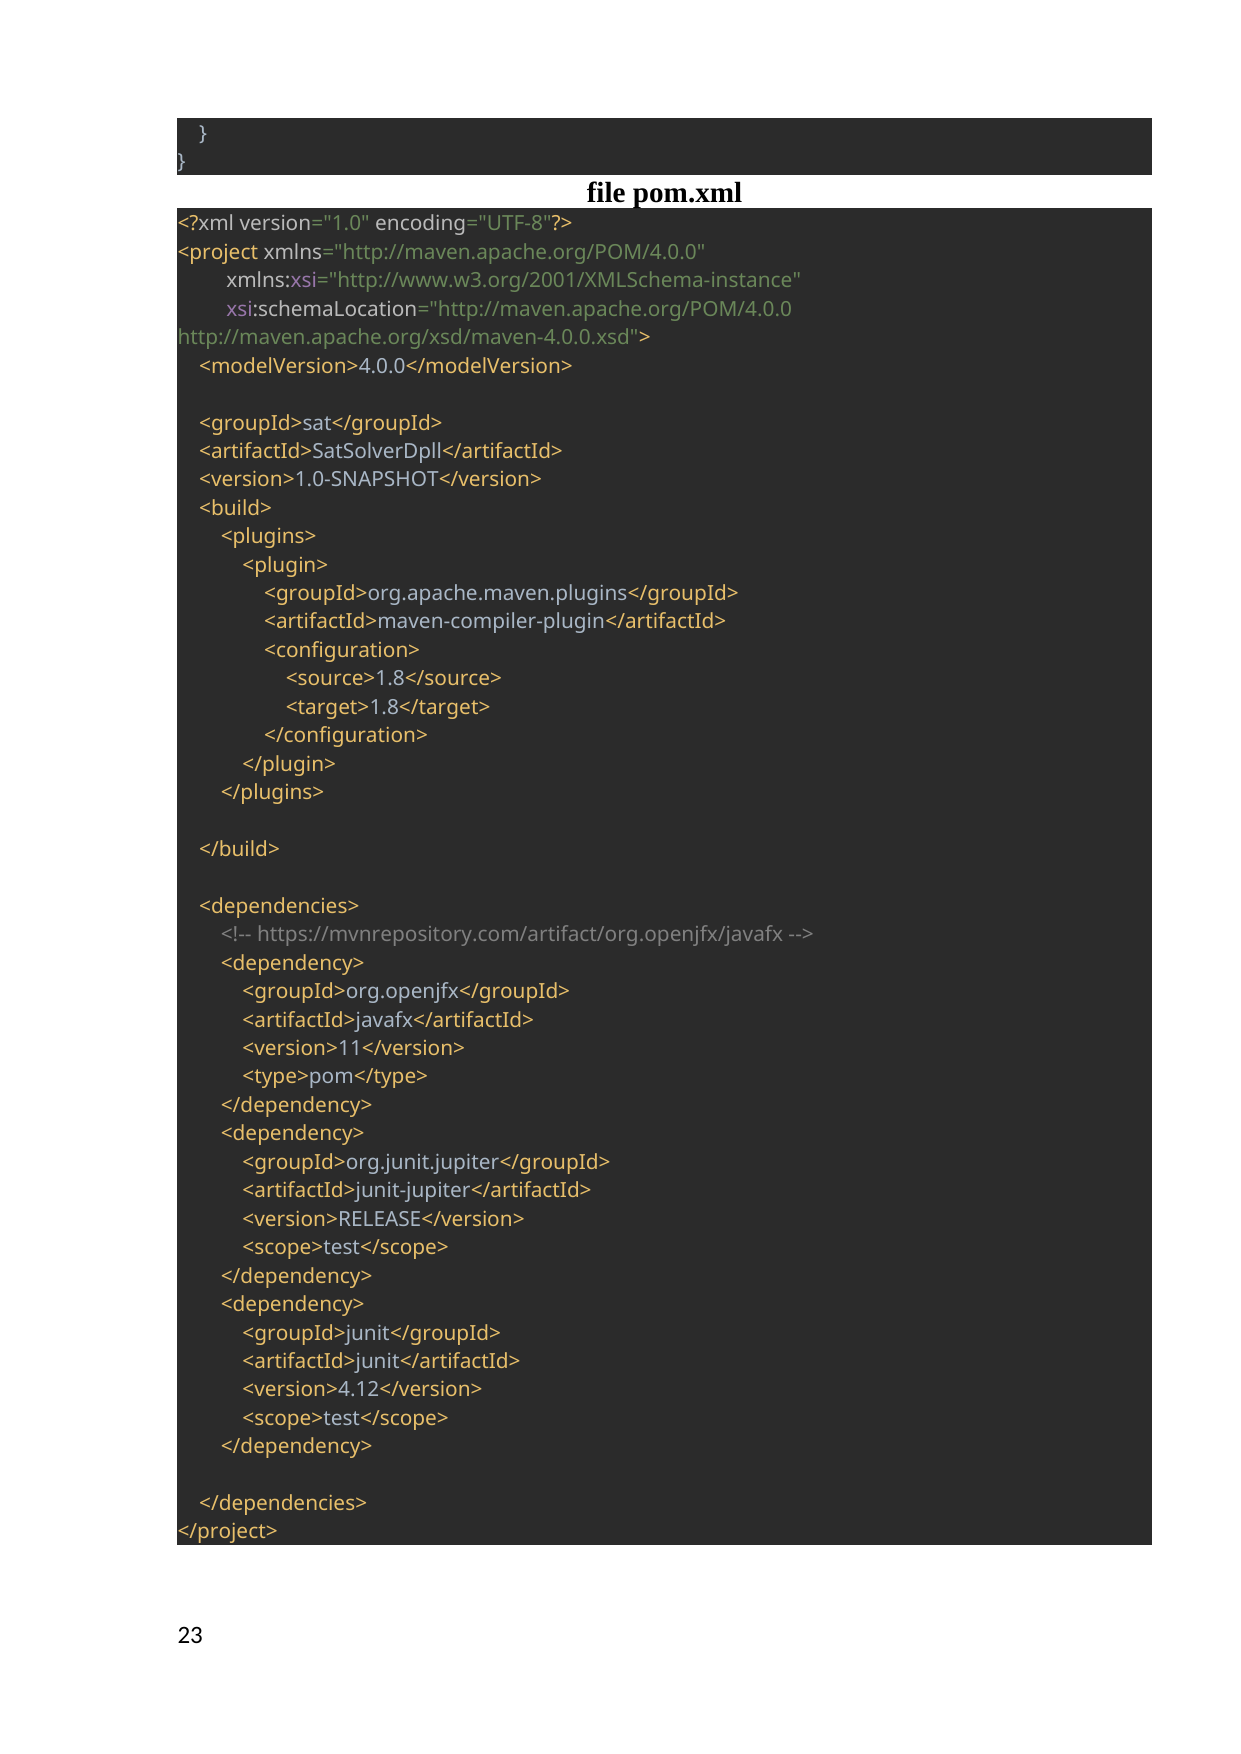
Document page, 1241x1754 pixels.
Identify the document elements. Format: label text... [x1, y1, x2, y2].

text file pom.xml [177, 175, 1152, 208]
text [177, 118, 1152, 175]
text <?xml version="1.0" encoding="UTF-8"?> <project xmlns="http://maven.apache.org/POM/4.0.0" xmlns:xsi="http://www.w3.org/2001/XMLSchema-instance" xsi:schemaLocation="http://maven.apache.org/POM/4.0.0 http://maven.apache.org/xsd/maven-4.0.0.xsd"> <modelVersion>4.0.0</modelVersion> <groupId>sat</groupId> <artifactId>SatSolverDpll</artifactId> <version>1.0-SNAPSHOT</version> <build> <plugins> <plugin> <groupId>org.apache.maven.plugins</groupId> <artifactId>maven-compiler-plugin</artifactId> <configuration> <source>1.8</source> <target>1.8</target> </configuration> </plugin> </plugins> </build> <dependencies> <!-- https://mvnrepository.com/artifact/org.openjfx/javafx --> <dependency> <groupId>org.openjfx</groupId> <artifactId>javafx</artifactId> <version>11</version> <type>pom</type> </dependency> <dependency> <groupId>org.junit.jupiter</groupId> <artifactId>junit-jupiter</artifactId> <version>RELEASE</version> <scope>test</scope> </dependency> <dependency> <groupId>junit</groupId> <artifactId>junit</artifactId> <version>4.12</version> <scope>test</scope> </dependency> </dependencies> </project> [177, 208, 1152, 1545]
